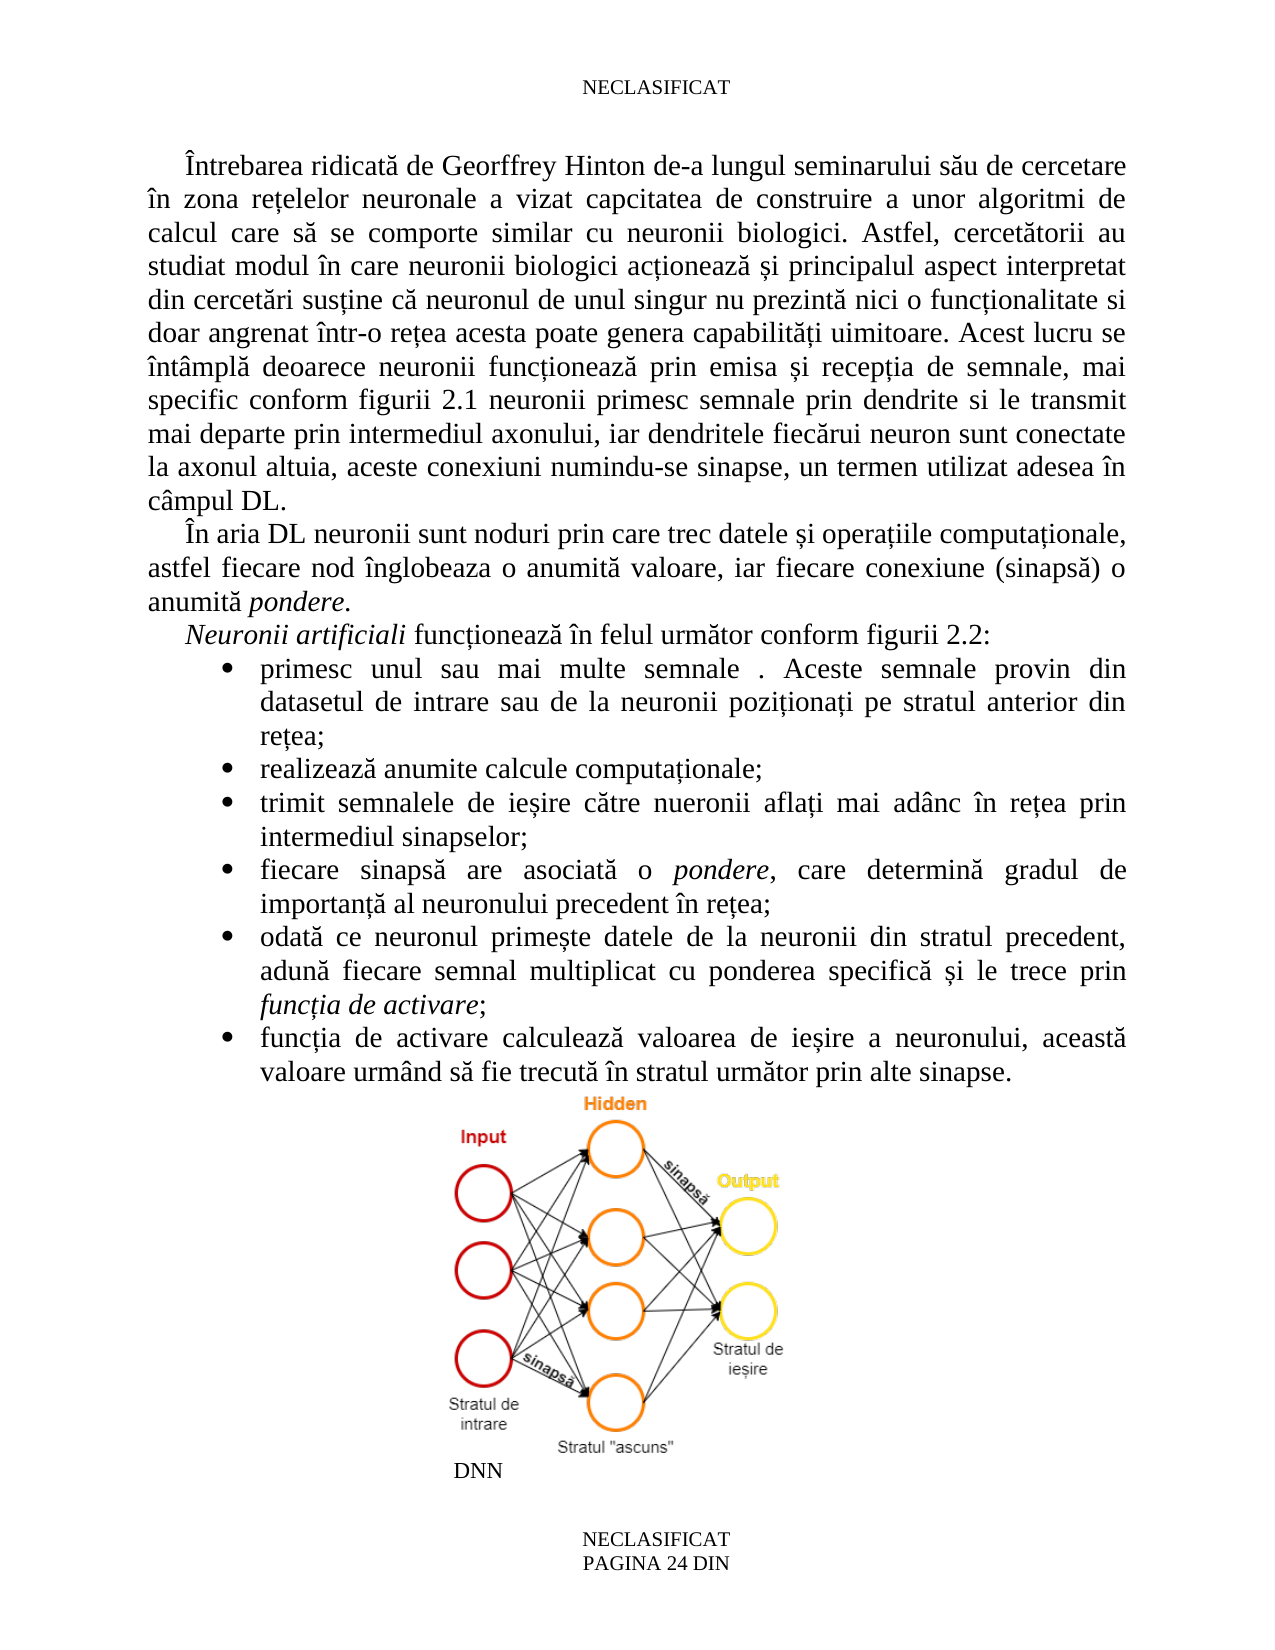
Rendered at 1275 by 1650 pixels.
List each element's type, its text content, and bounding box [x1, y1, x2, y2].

list odată ce neuronul primește datele de la neuronii din stratul precedent, adună fiecare semnal multiplicat cu ponderea specifică și le trece prin funcția de activare; [222, 919, 1127, 1020]
text Neuronii artificiali funcționează în felul următor conform figurii 2.2: [148, 617, 1127, 651]
text În aria DL neuronii sunt noduri prin care trec datele și operațiile computaționale, astfel fiecare nod înglobeaza o anumită valoare, iar fiecare conexiune (sinapsă) o anumită pondere. [148, 517, 1127, 617]
list DNN [410, 1457, 1127, 1484]
list realizează anumite calcule computaționale; [222, 752, 1127, 785]
list funcția de activare calculează valoarea de ieșire a neuronului, această valoare urmând să fie trecută în stratul următor prin alte sinapse. [222, 1020, 1127, 1087]
list primesc unul sau mai multe semnale . Aceste semnale provin din datasetul de intrare sau de la neuronii poziționați pe stratul anterior din rețea; [222, 651, 1127, 752]
list trimit semnalele de ieșire către nueronii aflați mai adânc în rețea prin intermediul sinapselor; [222, 785, 1127, 852]
picture [447, 1088, 785, 1458]
text Întrebarea ridicată de Georffrey Hinton de-a lungul seminarului său de cercetare în zona rețelelor neuronale a vizat capcitatea de construire a unor algoritmi de calcul care să se comporte similar cu neuronii biologici. Astfel, cercetătorii au studiat modul în care neuronii biologici acționează și principalul aspect interpretat din cercetări susține că neuronul de unul singur nu prezintă nici o funcționalitate si doar angrenat într-o rețea acesta poate genera capabilități uimitoare. Acest lucru se întâmplă deoarece neuronii funcționează prin emisa și recepția de semnale, mai specific conform figurii 2.1 neuronii primesc semnale prin dendrite si le transmit mai departe prin intermediul axonului, iar dendritele fiecărui neuron sunt conectate la axonul altuia, aceste conexiuni numindu-se sinapse, un termen utilizat adesea în câmpul DL. [148, 148, 1127, 517]
list fiecare sinapsă are asociată o pondere, care determină gradul de importanță al neuronului precedent în rețea; [222, 852, 1127, 919]
